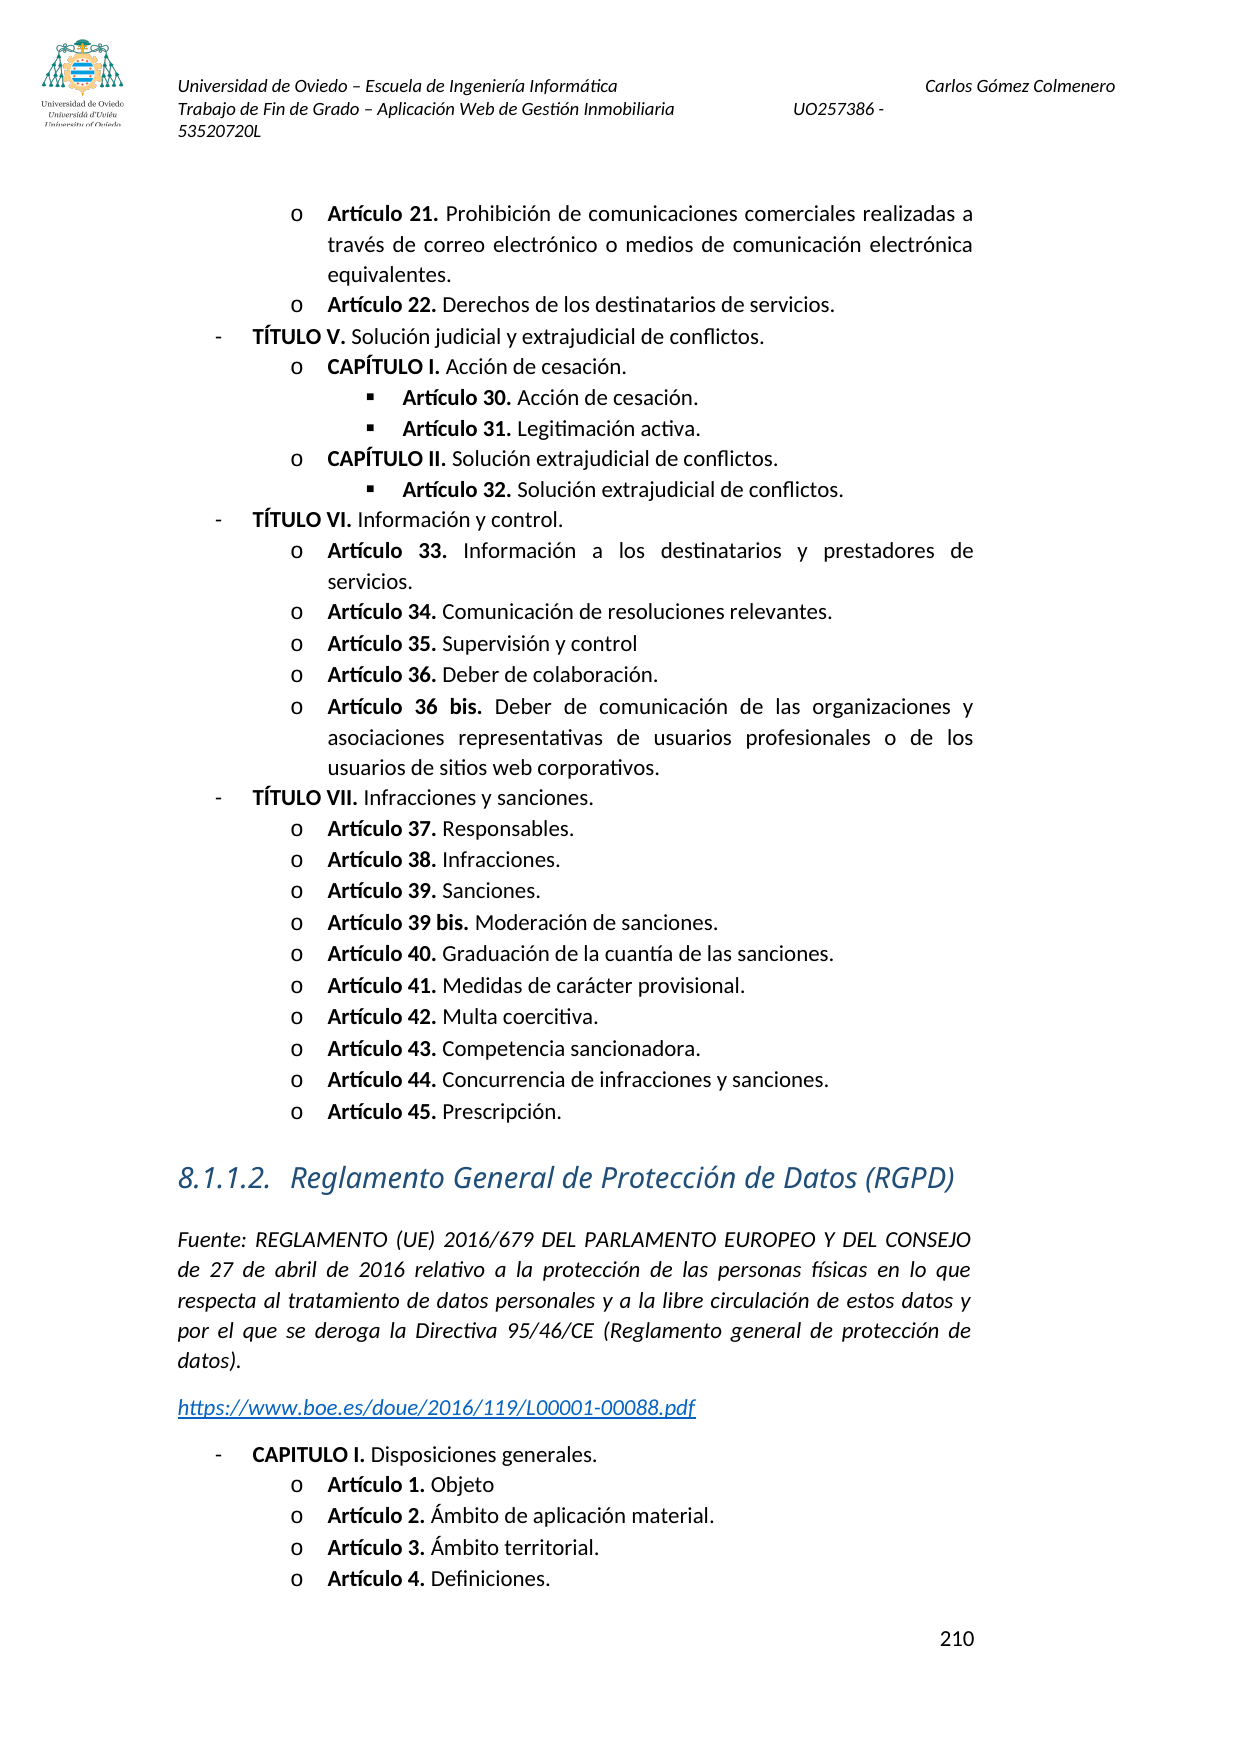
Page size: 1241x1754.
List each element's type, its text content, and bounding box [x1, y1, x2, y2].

list Artículo 44. Concurrencia de infracciones y sanciones. [290, 1065, 974, 1094]
list Artículo 42. Multa coercitiva. [290, 1002, 974, 1032]
list TÍTULO VII. Infracciones y sanciones. [215, 783, 974, 812]
list Artículo 38. Infracciones. [290, 845, 974, 874]
list CAPÍTULO II. Solución extrajudicial de conflictos. [290, 444, 974, 473]
list Artículo 22. Derechos de los destinatarios de servicios. [290, 290, 974, 319]
list CAPITULO I. Disposiciones generales. [215, 1440, 974, 1468]
list Artículo 30. Acción de cesación. [365, 383, 974, 412]
list Artículo 37. Responsables. [290, 814, 974, 843]
list TÍTULO V. Solución judicial y extrajudicial de conflictos. [215, 322, 974, 350]
list TÍTULO VI. Información y control. [215, 506, 974, 534]
list Artículo 21. Prohibición de comunicaciones comerciales realizadas a través de correo electrónico o medios de comunicación electrónica equivalentes. [290, 199, 974, 288]
subtitle Reglamento General de Protección de Datos (RGPD) [177, 1157, 974, 1197]
list Artículo 31. Legitimación activa. [365, 414, 974, 442]
list Artículo 36. Deber de colaboración. [290, 660, 974, 689]
list Artículo 2. Ámbito de aplicación material. [290, 1502, 974, 1531]
list Artículo 45. Prescripción. [290, 1097, 974, 1126]
list Artículo 40. Graduación de la cuantía de las sanciones. [290, 939, 974, 969]
list Artículo 35. Supervisión y control [290, 629, 974, 658]
list Artículo 36 bis. Deber de comunicación de las organizaciones y asociaciones representativas de usuarios profesionales o de los usuarios de sitios web corporativos. [290, 692, 974, 781]
list CAPÍTULO I. Acción de cesación. [290, 352, 974, 381]
text https://www.boe.es/doue/2016/119/L00001-00088.pdf [177, 1393, 974, 1421]
list Artículo 39. Sanciones. [290, 877, 974, 906]
list Artículo 43. Competencia sancionadora. [290, 1034, 974, 1063]
list Artículo 34. Comunicación de resoluciones relevantes. [290, 597, 974, 627]
list Artículo 33. Información a los destinatarios y prestadores de servicios. [290, 536, 974, 595]
list Artículo 4. Definiciones. [290, 1564, 974, 1594]
list Artículo 3. Ámbito territorial. [290, 1533, 974, 1562]
text Fuente: REGLAMENTO (UE) 2016/679 DEL PARLAMENTO EUROPEO Y DEL CONSEJO de 27 de abril de 2016 relativo a la protección de las personas físicas en lo que respecta al tratamiento de datos personales y a la libre circulación de estos datos y por el que se deroga la Directiva 95/46/CE (Reglamento general de protección de datos). [177, 1225, 974, 1374]
list Artículo 1. Objeto [290, 1470, 974, 1499]
list Artículo 41. Medidas de carácter provisional. [290, 971, 974, 1000]
list Artículo 32. Solución extrajudicial de conflictos. [365, 475, 974, 503]
picture [36, 38, 124, 126]
list Artículo 39 bis. Moderación de sanciones. [290, 908, 974, 937]
